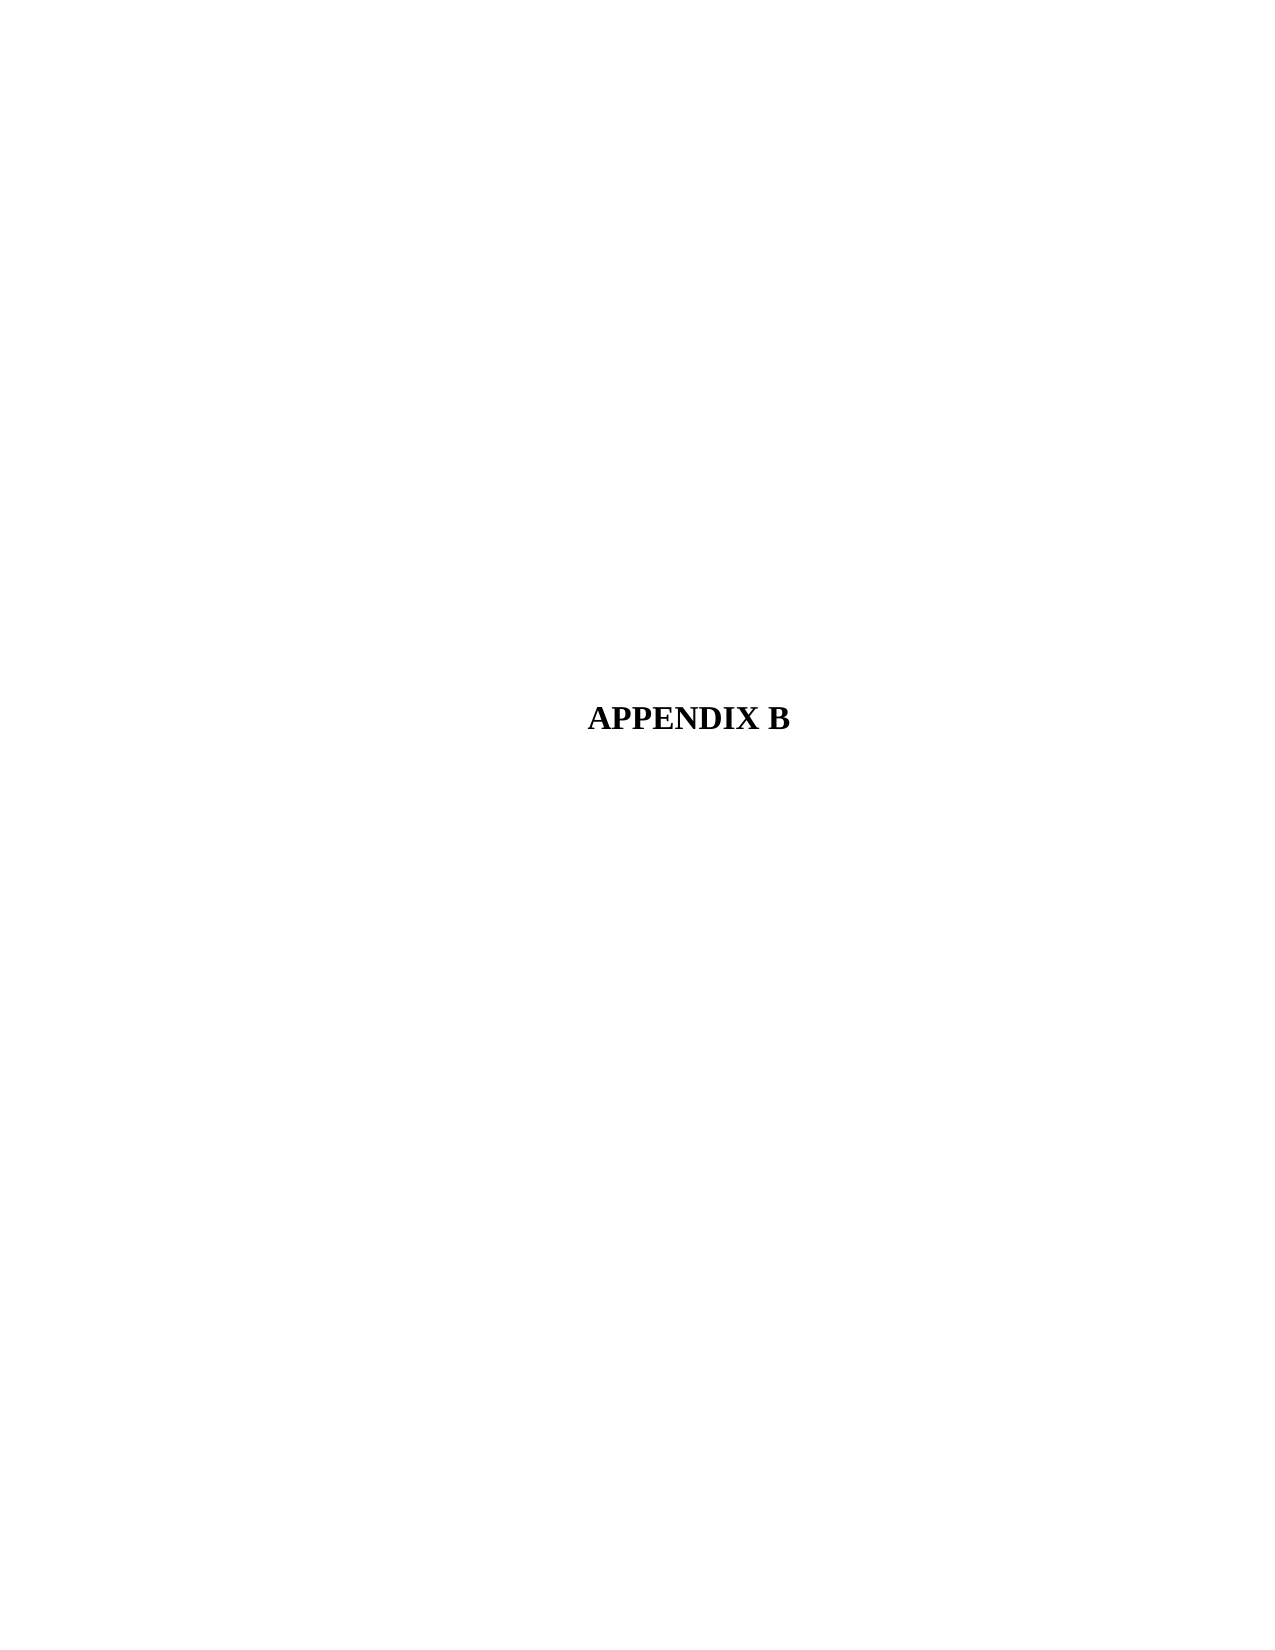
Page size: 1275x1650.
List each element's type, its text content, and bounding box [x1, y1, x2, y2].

text APPENDIX B [179, 698, 1198, 737]
